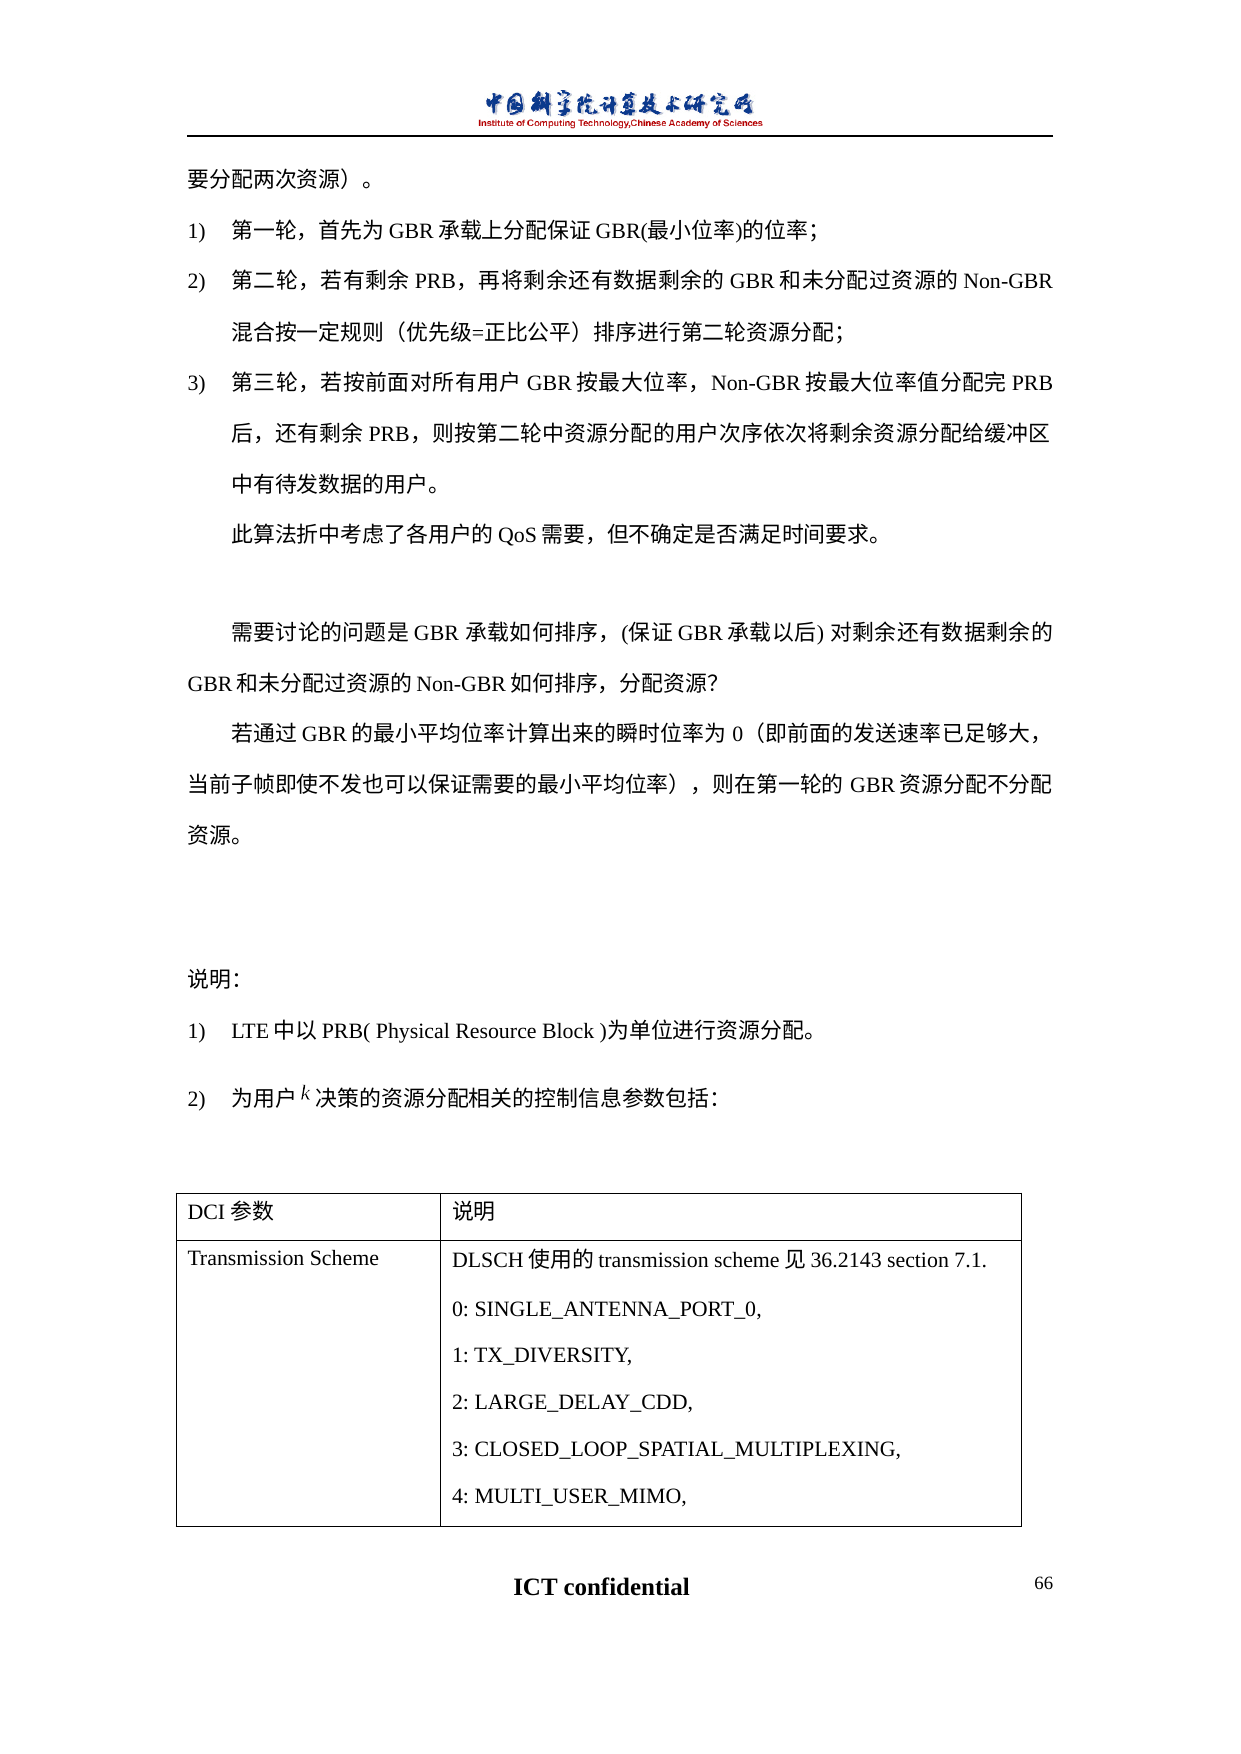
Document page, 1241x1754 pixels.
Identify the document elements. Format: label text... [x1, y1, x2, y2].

list LTE中以PRB( Physical Resource Block )为单位进行资源分配。 [187, 1012, 1053, 1045]
list 为用户决策的资源分配相关的控制信息参数包括： [187, 1063, 1053, 1128]
table_cell Transmission Scheme [177, 1241, 440, 1526]
text 若通过GBR的最小平均位率计算出来的瞬时位率为0（即前面的发送速率已足够大，当前子帧即使不发也可以保证需要的最小平均位率），则在第一轮的GBR资源分配不分配资源。 [187, 716, 1053, 850]
list 第三轮，若按前面对所有用户GBR按最大位率，Non-GBR按最大位率值分配完PRB后，还有剩余PRB，则按第二轮中资源分配的用户次序依次将剩余资源分配给缓冲区中有待发数据的用户。 [187, 364, 1053, 499]
text 需要讨论的问题是GBR 承载如何排序，(保证GBR承载以后) 对剩余还有数据剩余的GBR和未分配过资源的Non-GBR如何排序，分配资源？ [187, 614, 1053, 698]
text 说明： [187, 962, 1053, 994]
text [187, 162, 1053, 194]
list 第一轮，首先为GBR承载上分配保证GBR(最小位率)的位率； [187, 213, 1053, 245]
table_header 说明 [441, 1194, 1021, 1240]
text 此算法折中考虑了各用户的QoS需要，但不确定是否满足时间要求。 [187, 517, 1053, 549]
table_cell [441, 1241, 1021, 1526]
table_header DCI 参数 [177, 1194, 440, 1240]
picture [476, 88, 764, 134]
list 第二轮，若有剩余PRB，再将剩余还有数据剩余的GBR和未分配过资源的Non-GBR混合按一定规则（优先级=正比公平）排序进行第二轮资源分配； [187, 263, 1053, 347]
